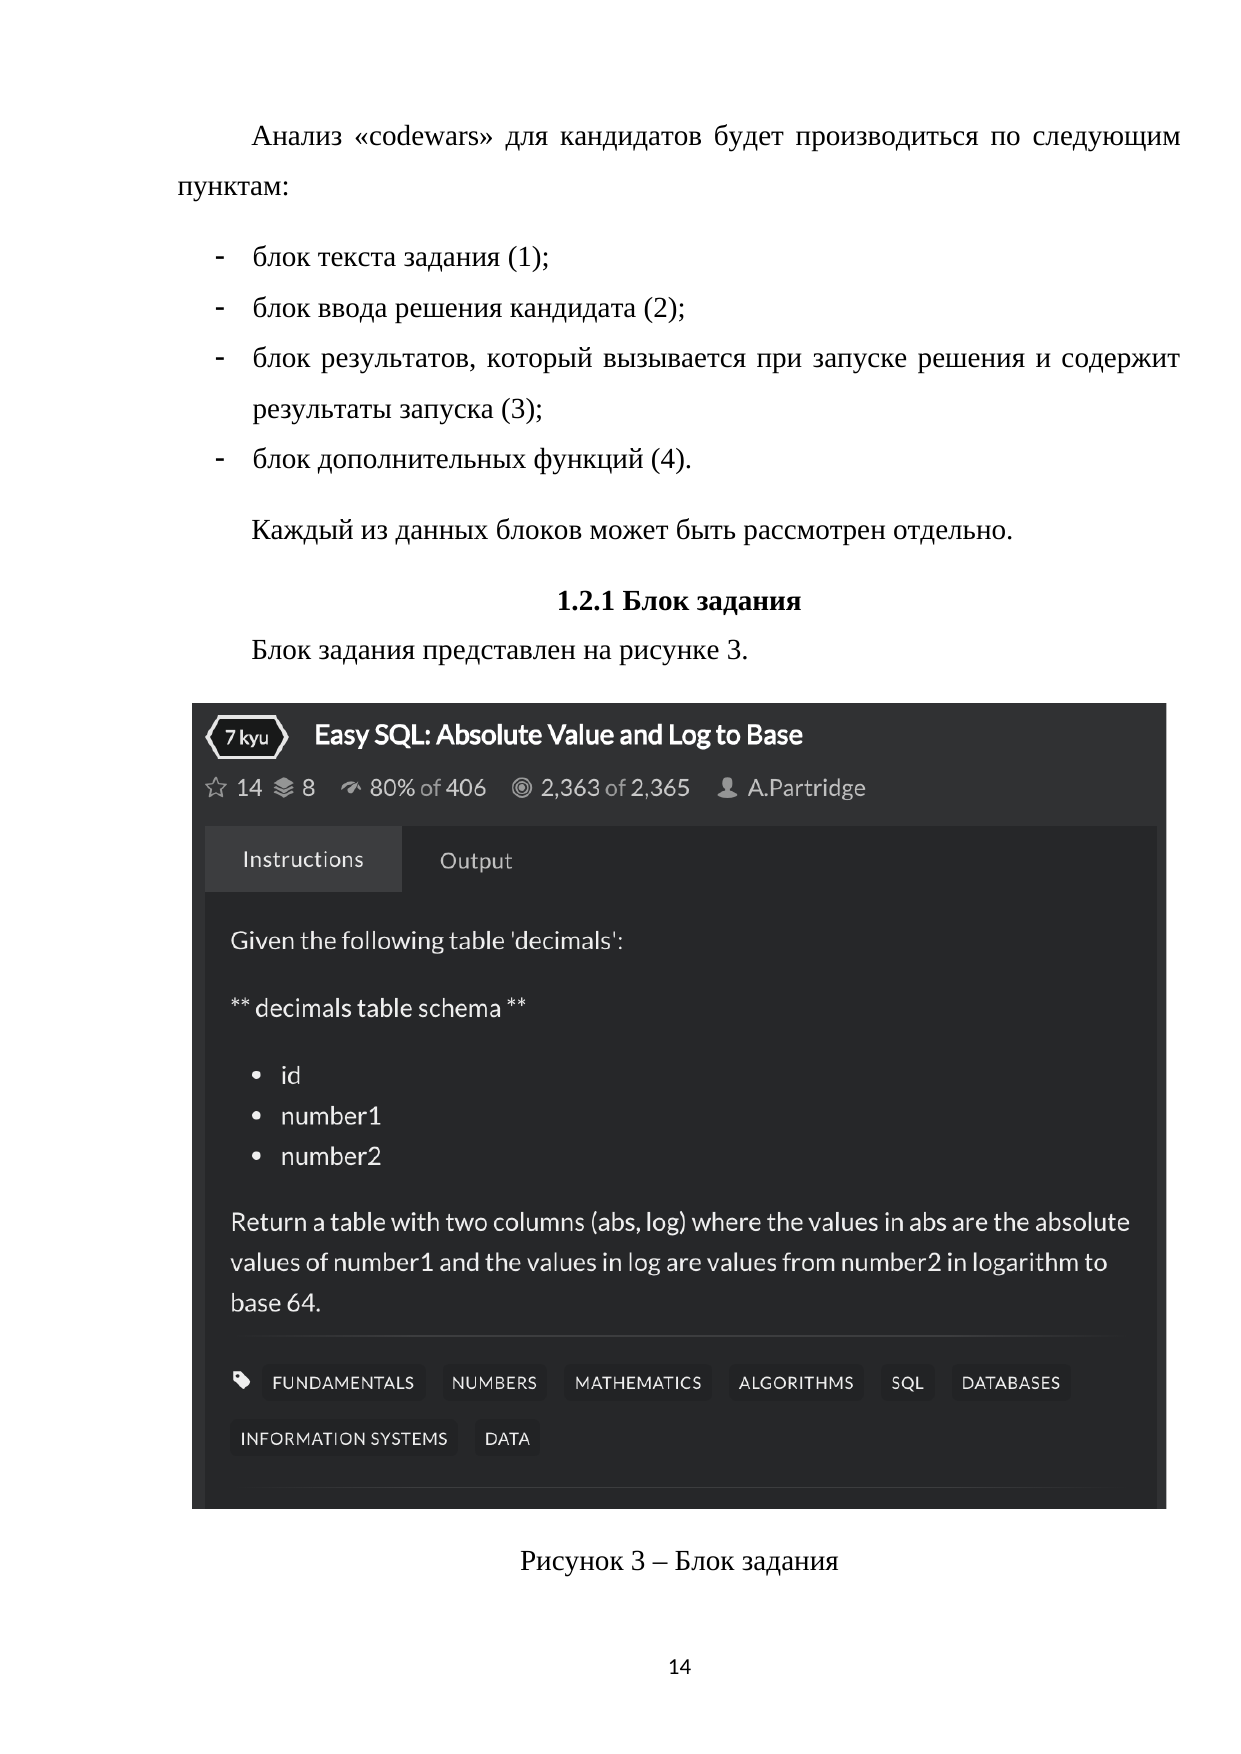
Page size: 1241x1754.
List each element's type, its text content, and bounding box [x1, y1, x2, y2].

text Анализ «codewars» для кандидатов будет производиться по следующим пунктам: [177, 118, 1181, 202]
picture [192, 703, 1167, 1509]
subtitle 1.2.1 Блок задания [177, 583, 1181, 617]
list блок результатов, который вызывается при запуске решения и содержит результаты запуска (3); [215, 340, 1181, 424]
list блок текста задания (1); [215, 239, 1181, 273]
list блок дополнительных функций (4). [215, 441, 1181, 475]
text Рисунок 3 – Блок задания [177, 1543, 1181, 1577]
text Каждый из данных блоков может быть рассмотрен отдельно. [251, 512, 1181, 546]
list блок ввода решения кандидата (2); [215, 290, 1181, 324]
text Блок задания представлен на рисунке 3. [177, 632, 1181, 666]
